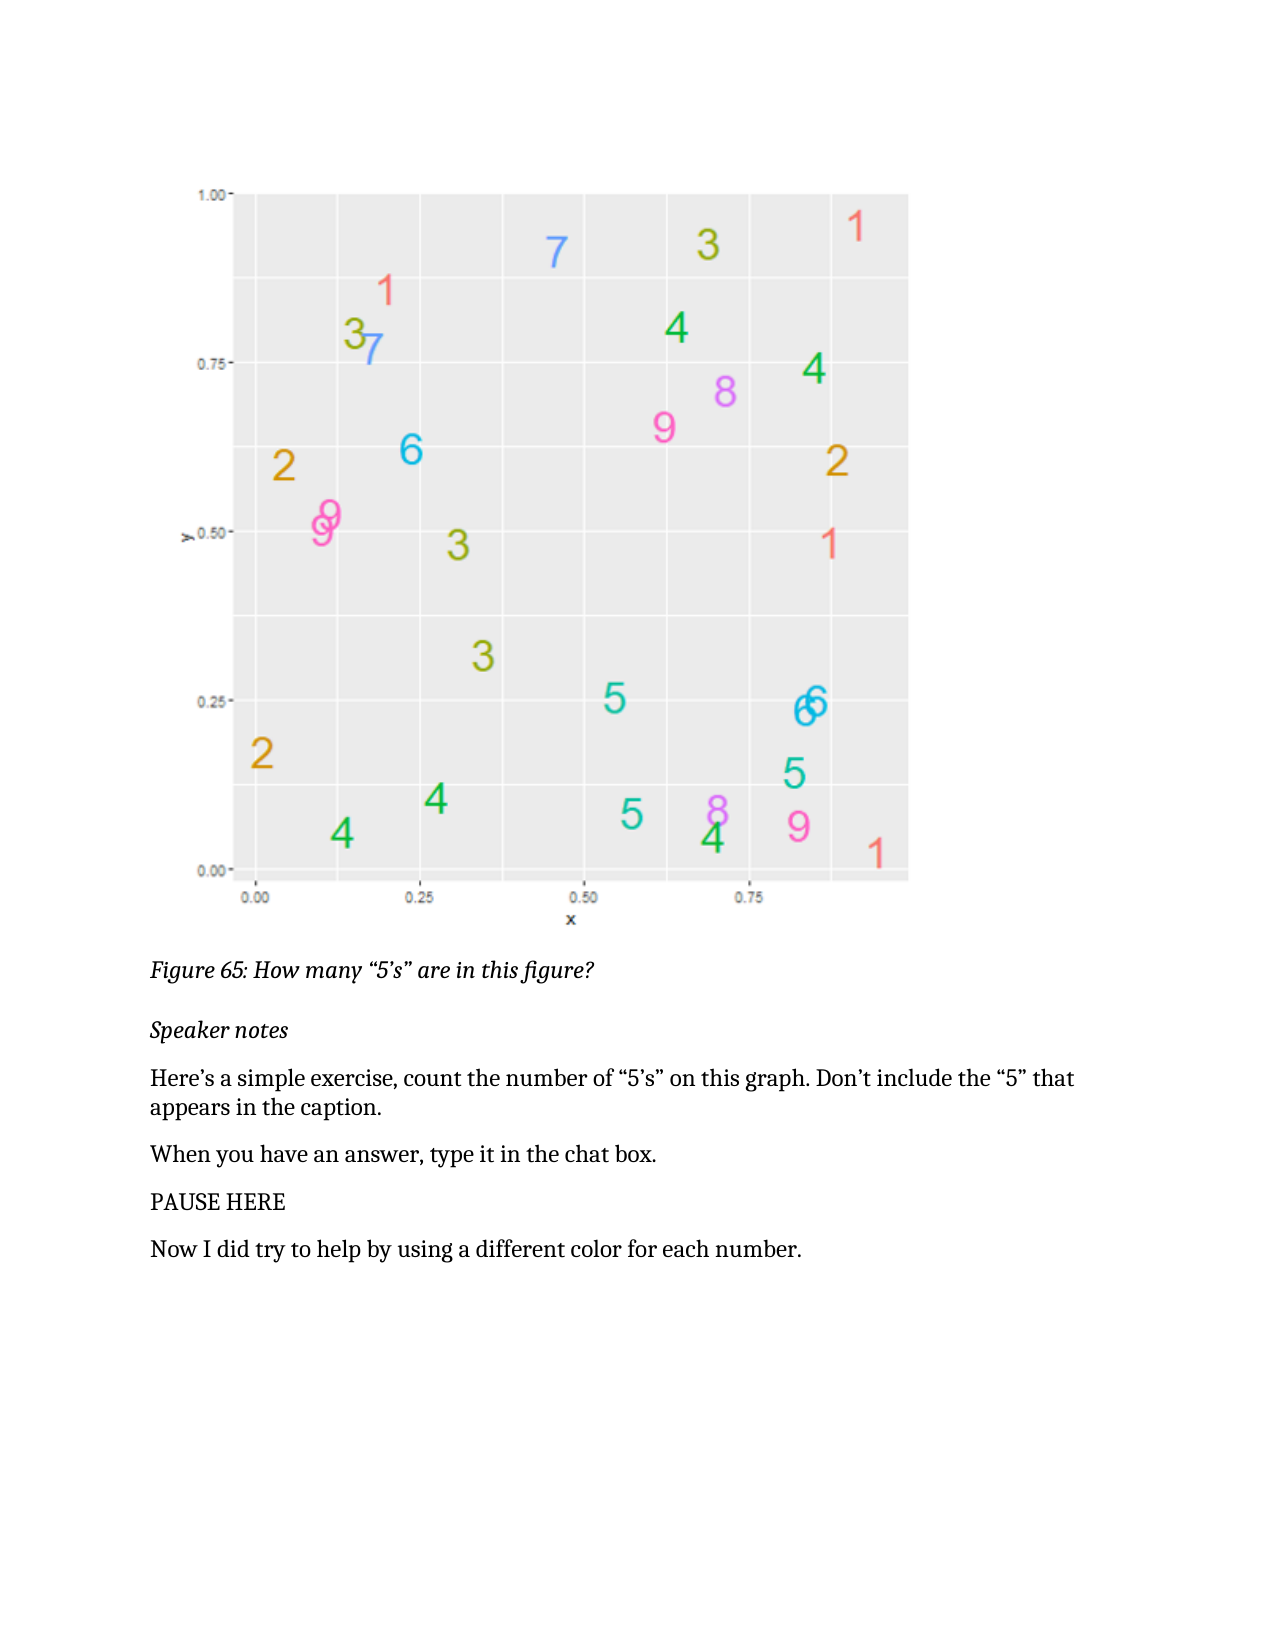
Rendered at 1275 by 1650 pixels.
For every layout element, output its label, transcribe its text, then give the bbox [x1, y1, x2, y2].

text Speaker notes [150, 1016, 1125, 1045]
table_header Figure 65: How many “5’s” are in this figure? [139, 186, 1114, 998]
picture [168, 185, 918, 936]
text PAUSE HERE [150, 1188, 1125, 1216]
text Now I did try to help by using a different color for each number. [150, 1235, 1125, 1264]
text Here’s a simple exercise, count the number of “5’s” on this graph. Don’t include the “5” that appears in the caption. [150, 1064, 1125, 1121]
text When you have an answer, type it in the chat box. [150, 1140, 1125, 1169]
